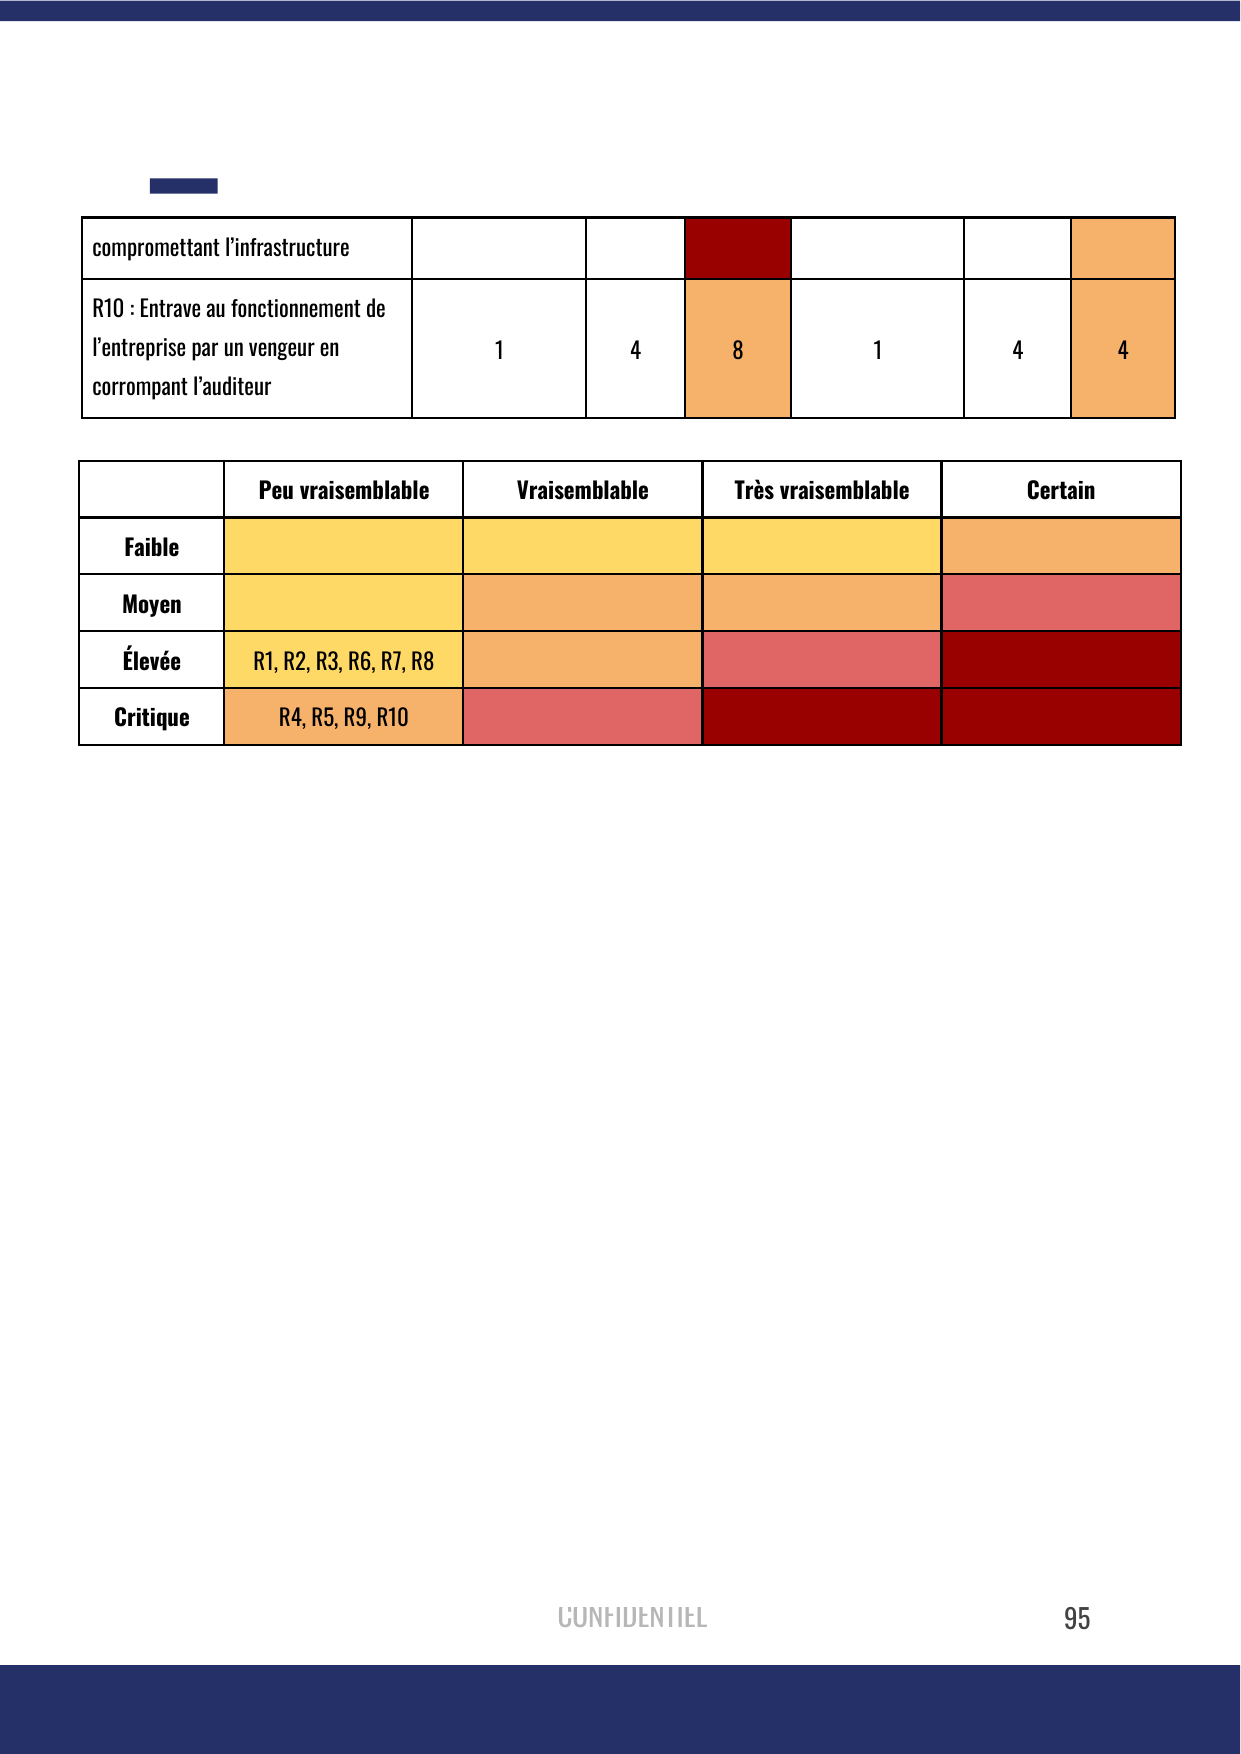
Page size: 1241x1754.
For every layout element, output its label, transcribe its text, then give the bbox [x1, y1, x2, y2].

table_cell [225, 519, 462, 573]
table_cell 1 [792, 280, 963, 417]
table_cell R1, R2, R3, R6, R7, R8 [225, 632, 462, 687]
table_cell [464, 632, 701, 687]
table_header Très vraisemblable [704, 462, 940, 516]
table_header Peu vraisemblable [225, 462, 462, 516]
table_header [80, 462, 223, 516]
table_cell [225, 575, 462, 630]
table_cell [943, 632, 1180, 687]
table_cell 1 [792, 219, 963, 278]
table_cell [704, 519, 940, 573]
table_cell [83, 219, 411, 278]
table_cell 1 [413, 280, 585, 417]
table_cell [464, 689, 701, 744]
table_cell 4 [965, 280, 1070, 417]
table_cell Faible [80, 519, 223, 573]
table_cell [943, 519, 1180, 573]
table_cell 4 [1072, 280, 1174, 417]
table_cell Élevée [80, 632, 223, 687]
table_cell [464, 575, 701, 630]
table_cell 4 [413, 219, 585, 278]
table_cell Critique [80, 689, 223, 744]
table_cell [704, 575, 940, 630]
table_cell R4, R5, R9, R10 [225, 689, 462, 744]
table_cell 4 [587, 280, 684, 417]
table_cell 16 [686, 219, 790, 278]
table_cell [943, 575, 1180, 630]
table_cell 4 [1072, 219, 1174, 278]
table_cell R10 : Entrave au fonctionnement de l’entreprise par un vengeur en corrompant l’auditeur [83, 280, 411, 417]
table_cell [704, 689, 940, 744]
table_header Certain [943, 462, 1180, 516]
table_cell 8 [686, 280, 790, 417]
table_header Vraisemblable [464, 462, 701, 516]
table_cell [464, 519, 701, 573]
table_cell 4 [965, 219, 1070, 278]
table_cell Moyen [80, 575, 223, 630]
table_cell [704, 632, 940, 687]
table_cell [943, 689, 1180, 744]
table_cell 4 [587, 219, 684, 278]
